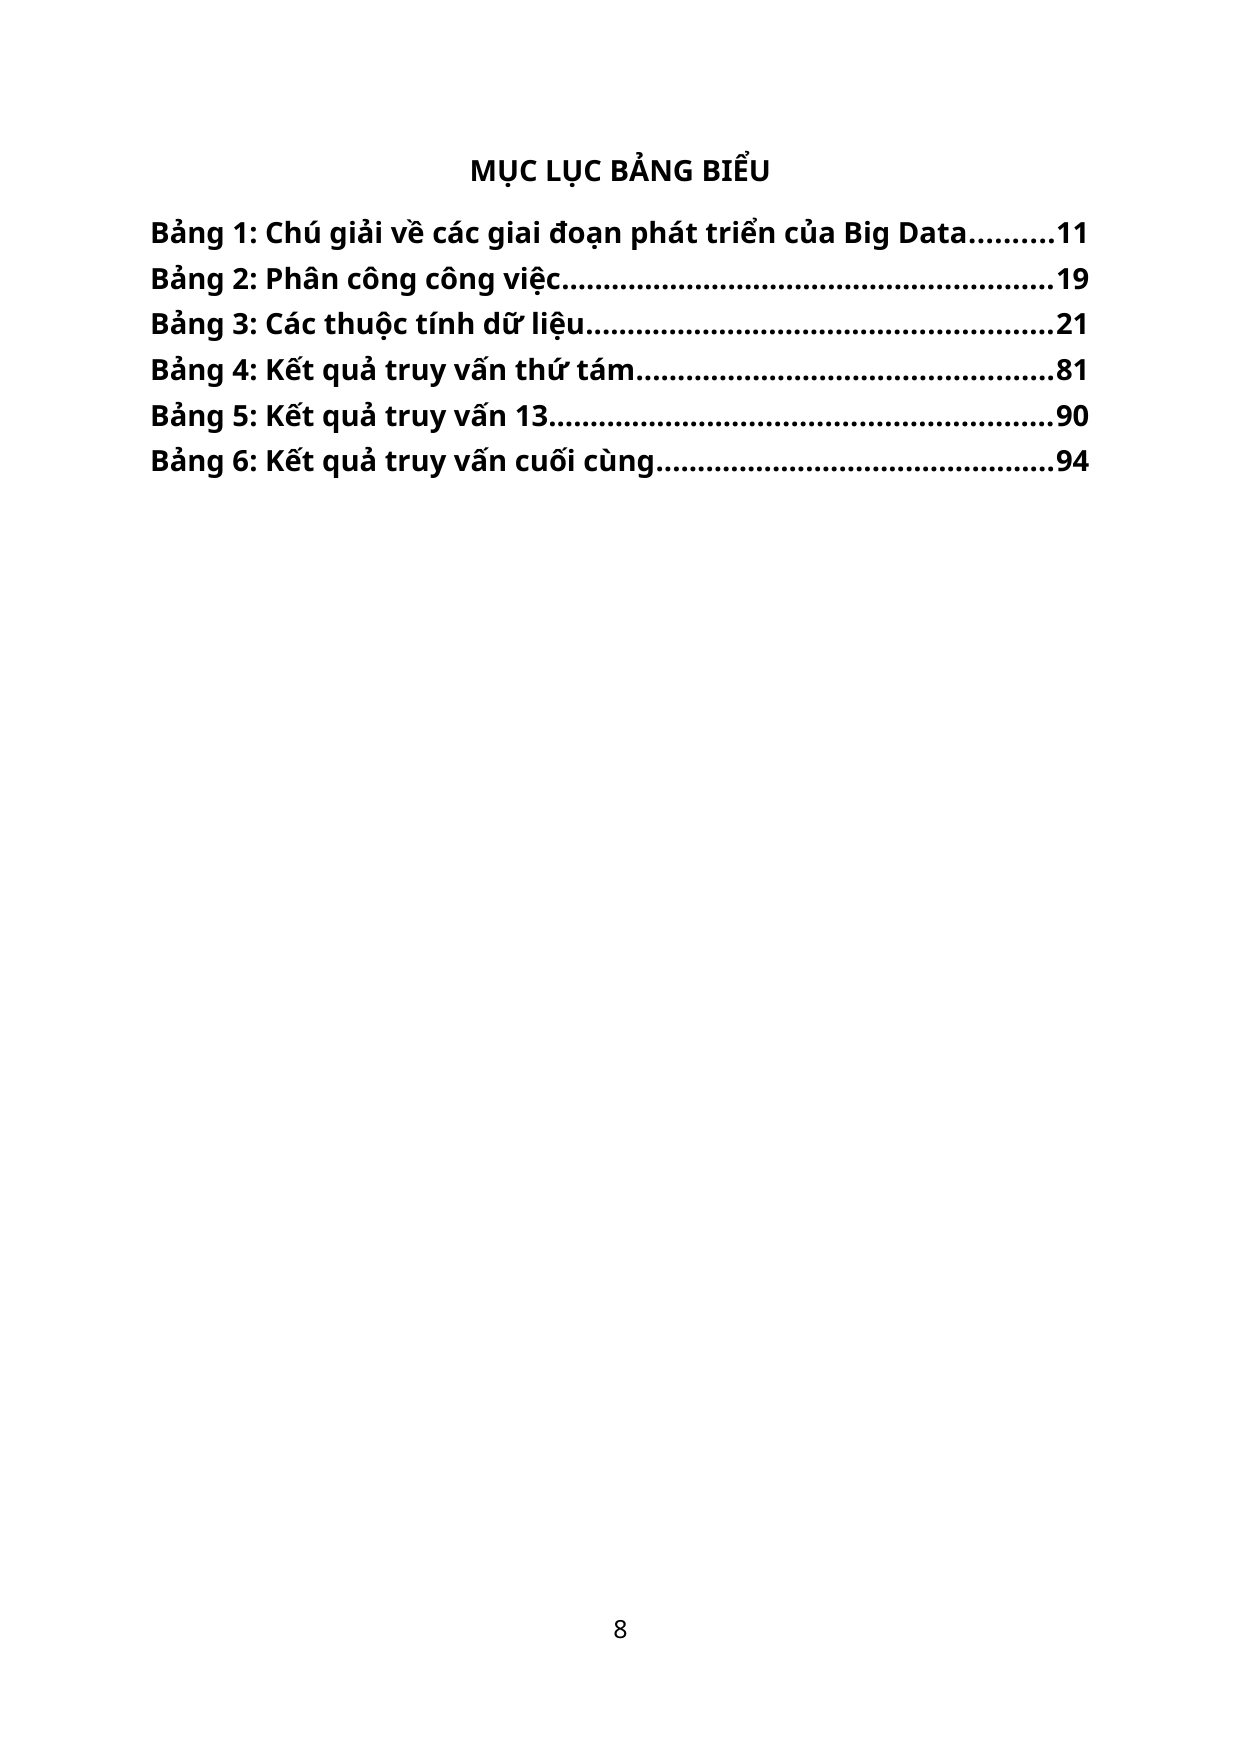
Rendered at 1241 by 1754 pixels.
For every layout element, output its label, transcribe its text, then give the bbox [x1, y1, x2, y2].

text Bảng 3: Các thuộc tính dữ liệu 21 [150, 303, 1090, 343]
text Bảng 4: Kết quả truy vấn thứ tám 81 [150, 349, 1090, 389]
text Bảng 5: Kết quả truy vấn 13 90 [150, 395, 1090, 434]
text Bảng 1: Chú giải về các giai đoạn phát triển của Big Data 11 [150, 212, 1090, 252]
text MỤC LỤC BẢNG BIỂU [150, 150, 1090, 190]
text Bảng 2: Phân công công việc 19 [150, 258, 1090, 298]
text Bảng 6: Kết quả truy vấn cuối cùng 94 [150, 440, 1090, 480]
